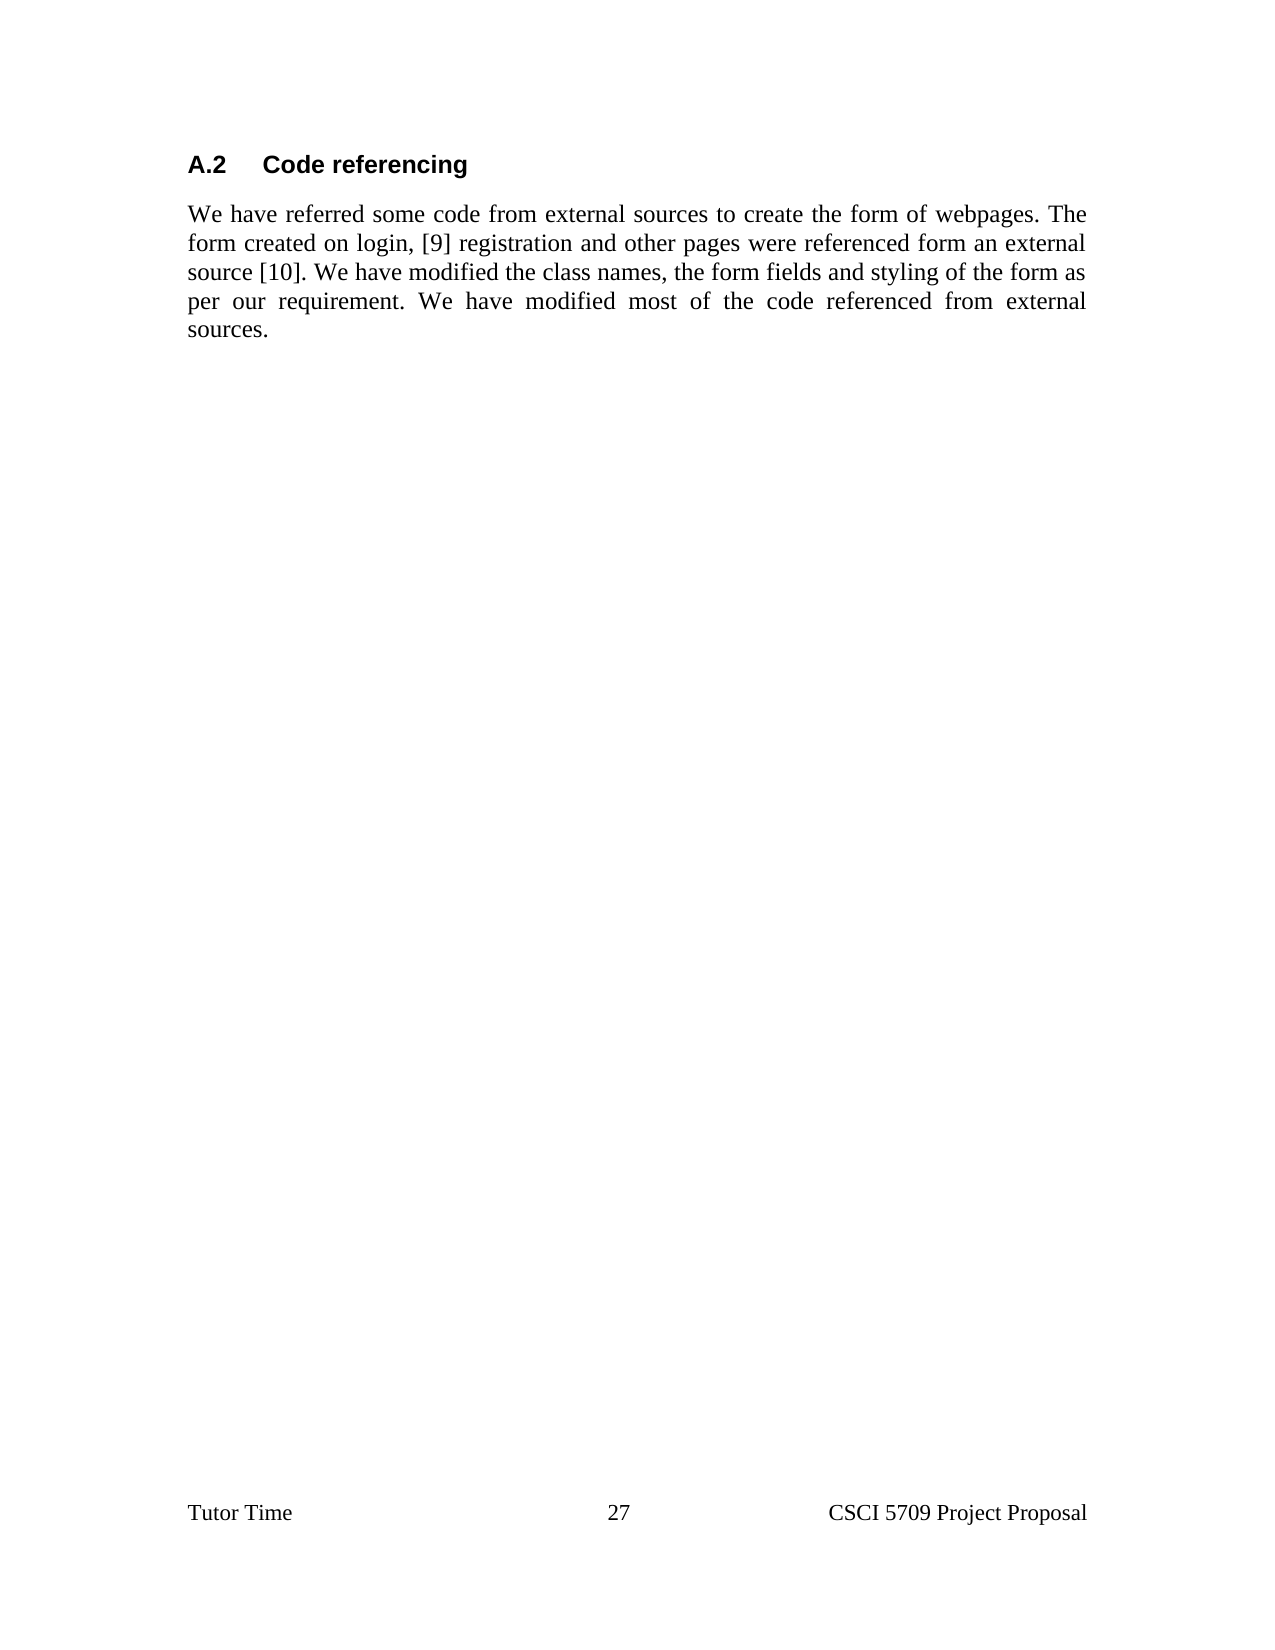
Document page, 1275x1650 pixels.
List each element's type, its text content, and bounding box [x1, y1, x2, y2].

subtitle Code referencing [187, 150, 1087, 179]
text We have referred some code from external sources to create the form of webpages. The form created on login, [9] registration and other pages were referenced form an external source [10]. We have modified the class names, the form fields and styling of the form as per our requirement. We have modified most of the code referenced from external sources. [187, 199, 1087, 343]
